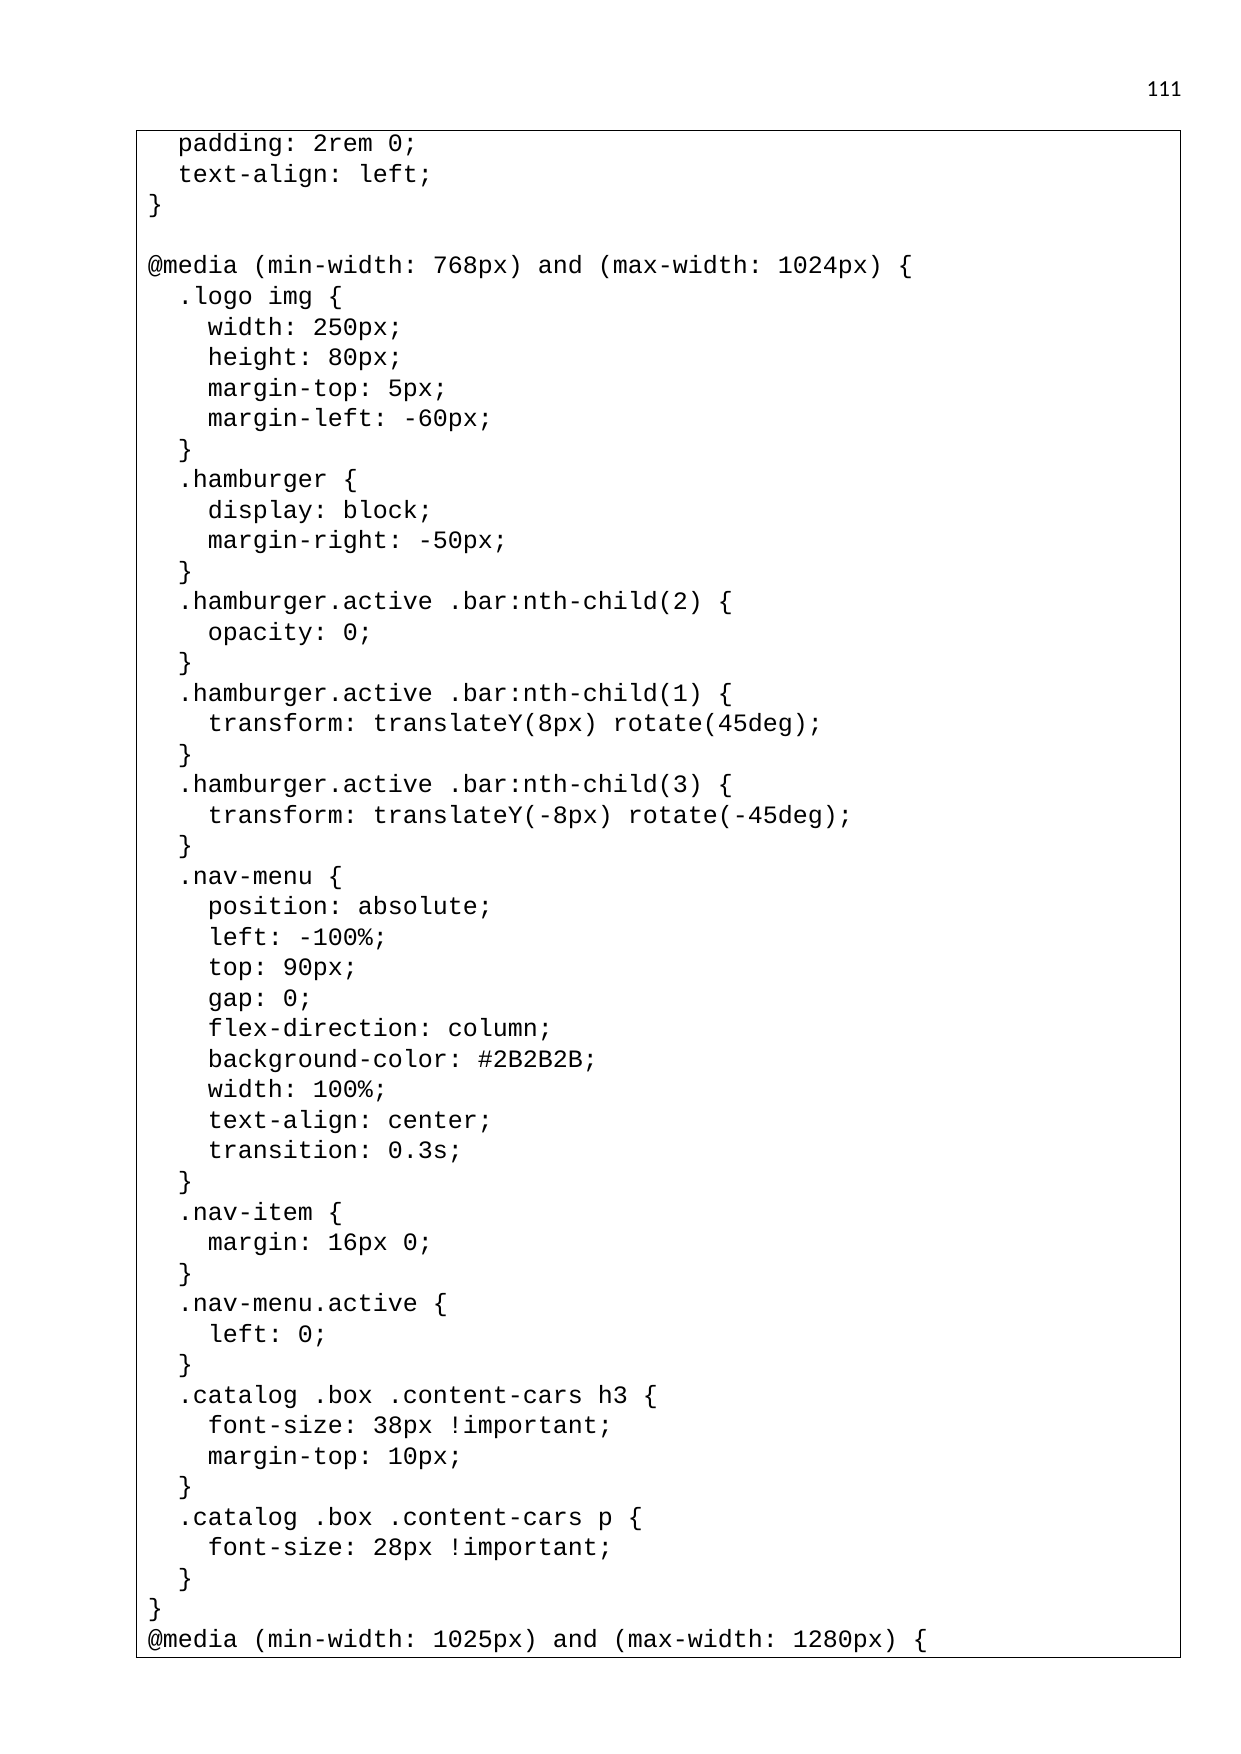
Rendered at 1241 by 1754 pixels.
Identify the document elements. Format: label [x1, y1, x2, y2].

table_header [137, 131, 1180, 1657]
